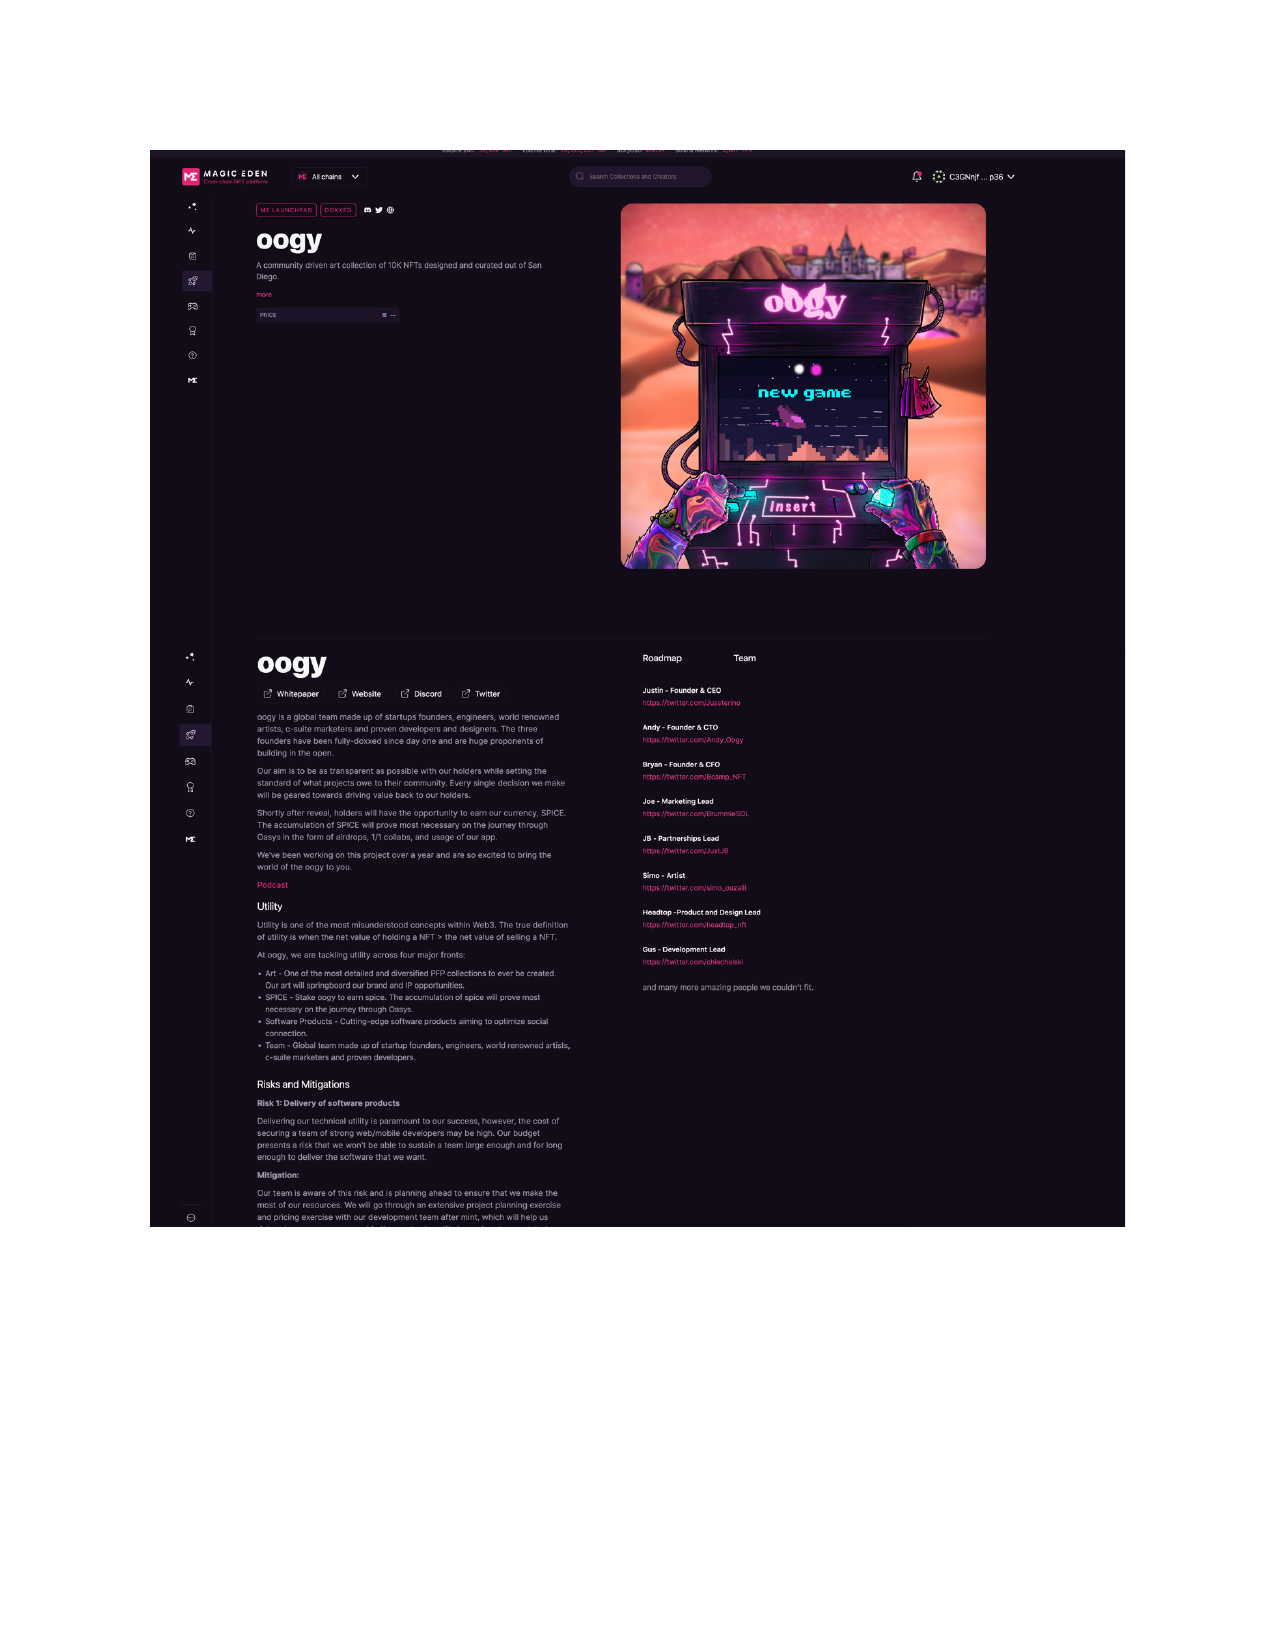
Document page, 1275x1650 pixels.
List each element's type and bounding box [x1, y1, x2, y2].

picture [150, 150, 1125, 1227]
